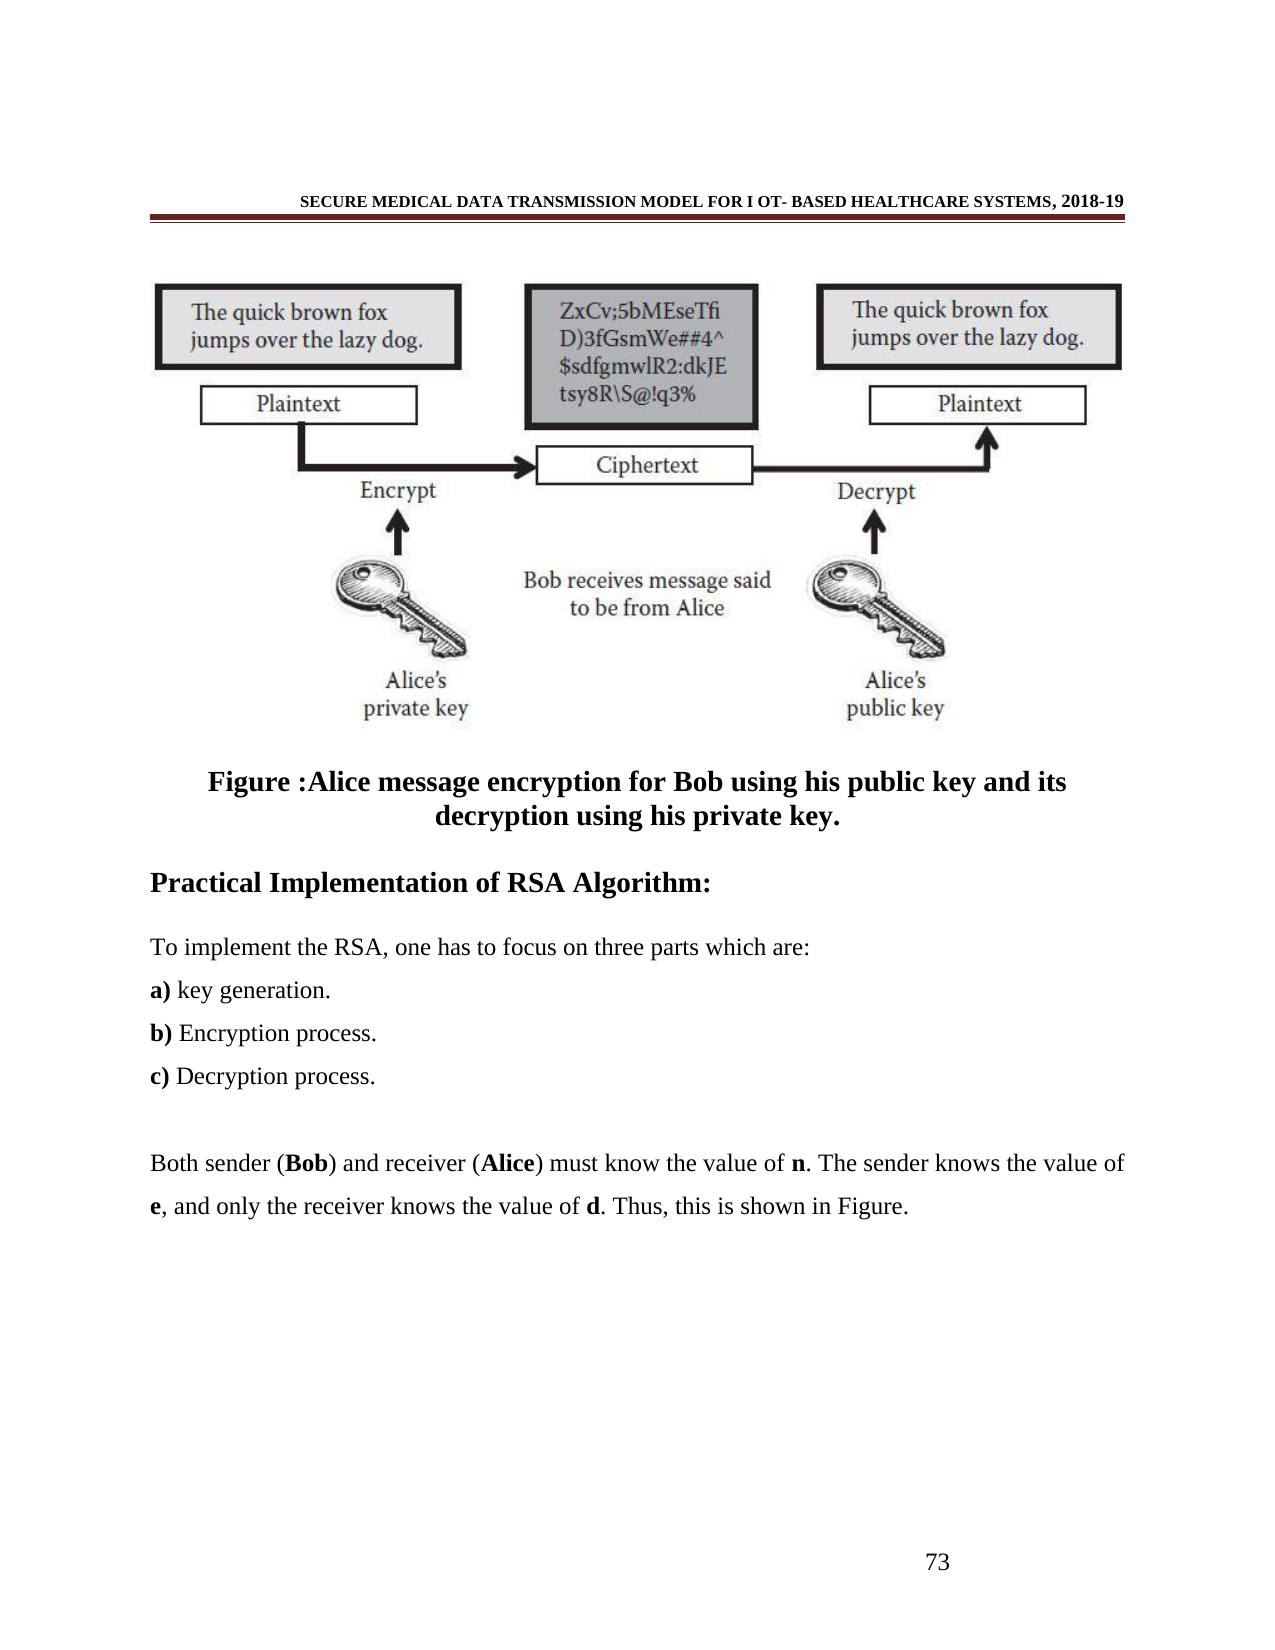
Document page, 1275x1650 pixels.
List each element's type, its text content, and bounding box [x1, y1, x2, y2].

text Practical Implementation of RSA Algorithm: [150, 865, 1125, 898]
text decryption using his private key. [150, 798, 1125, 831]
text c) Decryption process. [150, 1061, 1125, 1090]
text Figure :Alice message encryption for Bob using his public key and its [150, 764, 1125, 798]
text Both sender (Bob) and receiver (Alice) must know the value of n. The sender knows the value of e, and only the receiver knows the value of d. Thus, this is shown in Figure. [150, 1148, 1125, 1219]
text a) key generation. [150, 975, 1125, 1004]
text b) Encryption process. [150, 1018, 1125, 1047]
text To implement the RSA, one has to focus on three parts which are: [150, 932, 1125, 961]
